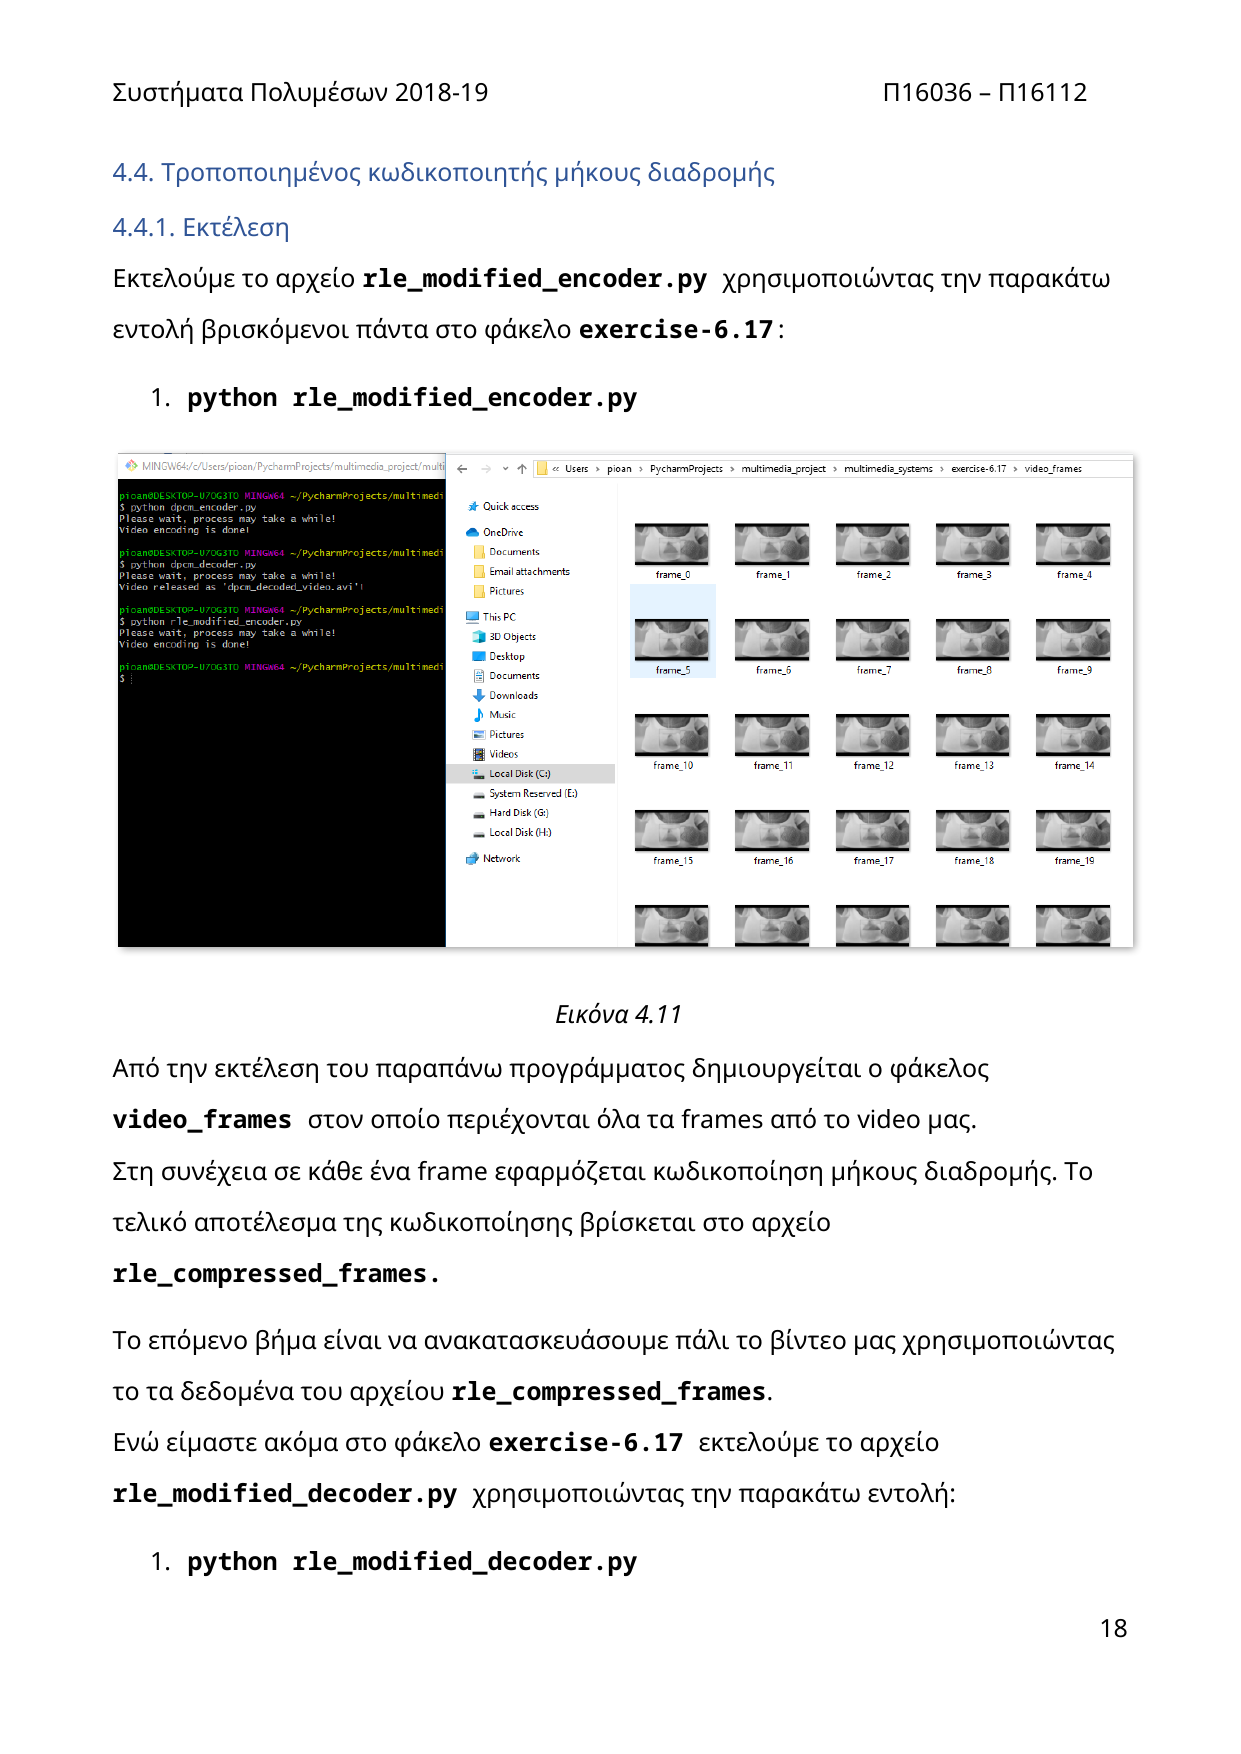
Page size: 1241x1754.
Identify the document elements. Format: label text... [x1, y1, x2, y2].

list python rle_modified_decoder.py [150, 1544, 1128, 1578]
subtitle Τροποποιημένος κωδικοποιητής μήκους διαδρομής [112, 154, 1128, 188]
list python rle_modified_encoder.py [150, 379, 1128, 413]
picture [118, 453, 1133, 947]
subtitle Εκτέλεση [112, 209, 1128, 243]
text Το επόμενο βήμα είναι να ανακατασκευάσουμε πάλι το βίντεο μας χρησιμοποιώντας το τα δεδομένα του αρχείου rle_compressed_frames. Ενώ είμαστε ακόμα στο φάκελο exercise-6.17 εκτελούμε το αρχείο rle_modified_decoder.py χρησιμοποιώντας την παρακάτω εντολή: [112, 1323, 1128, 1510]
text Εκτελούμε το αρχείο rle_modified_encoder.py χρησιμοποιώντας την παρακάτω εντολή βρισκόμενοι πάντα στο φάκελο exercise-6.17: [112, 260, 1128, 346]
text Από την εκτέλεση του παραπάνω προγράμματος δημιουργείται ο φάκελος video_frames στον οποίο περιέχονται όλα τα frames από το video μας. Στη συνέχεια σε κάθε ένα frame εφαρμόζεται κωδικοποίηση μήκους διαδρομής. Το τελικό αποτέλεσμα της κωδικοποίησης βρίσκεται στο αρχείο rle_compressed_frames. [112, 1051, 1128, 1289]
